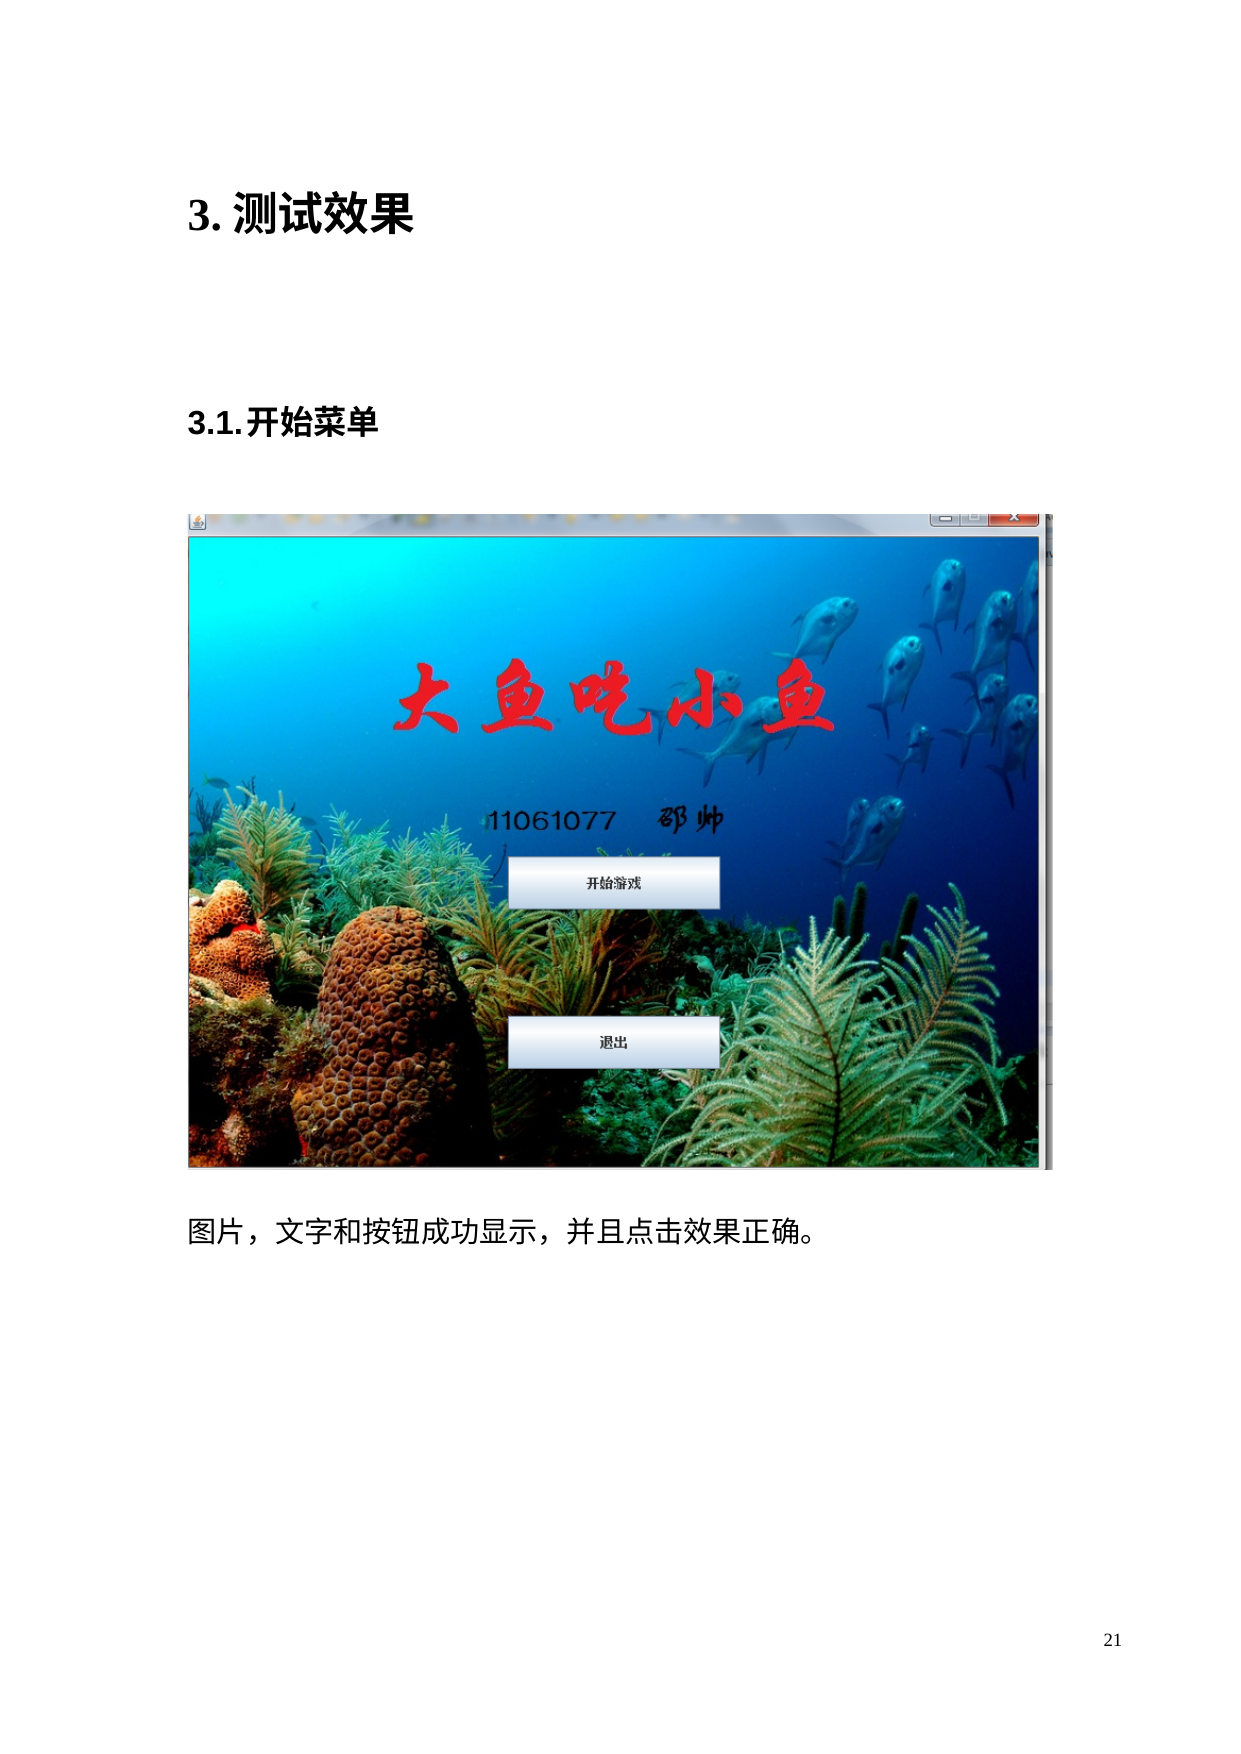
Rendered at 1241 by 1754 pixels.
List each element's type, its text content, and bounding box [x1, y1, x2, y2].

text 图片，文字和按钮成功显示，并且点击效果正确。 [187, 1197, 1122, 1262]
subtitle 开始菜单 [187, 387, 1122, 452]
subtitle 测试效果 [187, 162, 1122, 259]
picture [187, 514, 1053, 1170]
